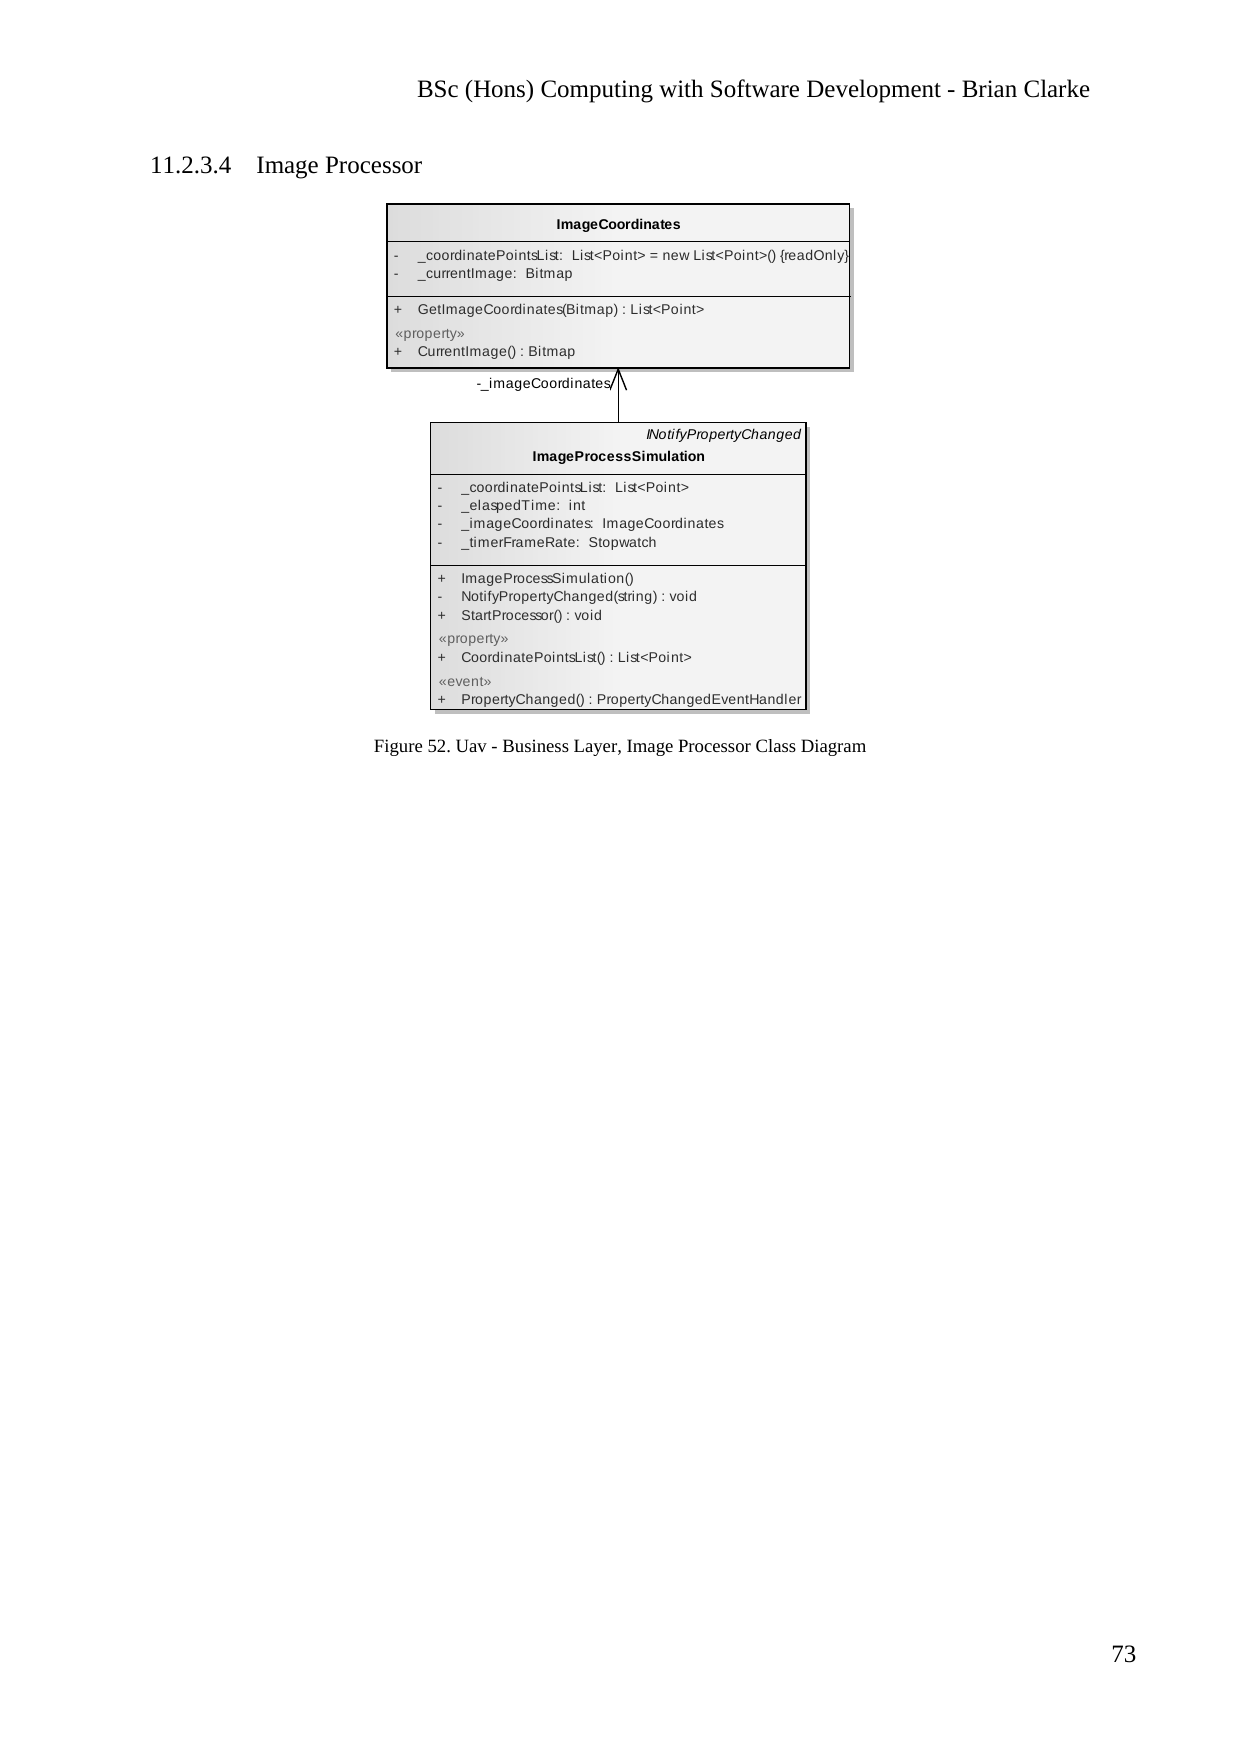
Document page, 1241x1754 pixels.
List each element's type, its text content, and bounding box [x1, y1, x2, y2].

text Figure 52. Uav - Business Layer, Image Processor Class Diagram [150, 735, 1090, 756]
subtitle 11.2.3.4 Image Processor [150, 150, 1090, 179]
